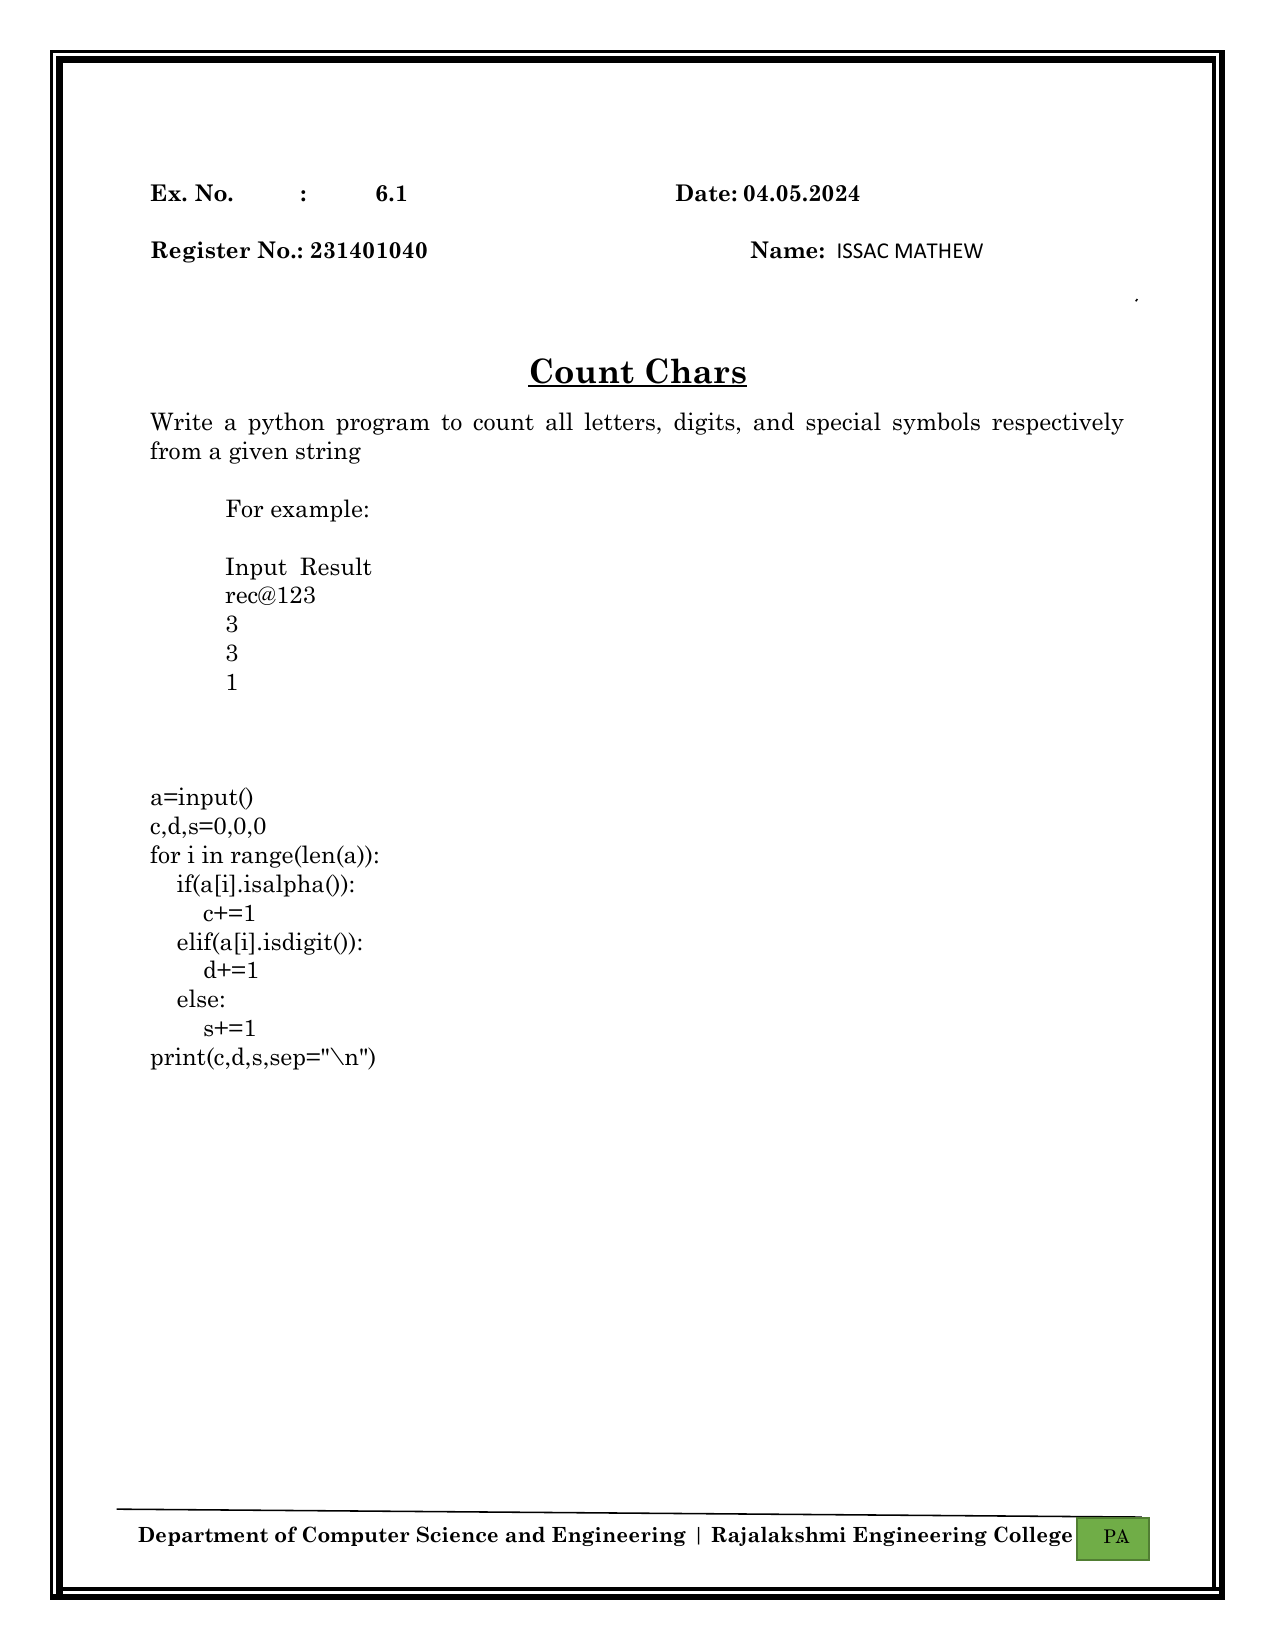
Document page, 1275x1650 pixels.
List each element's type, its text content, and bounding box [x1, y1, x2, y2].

text Count Chars [150, 350, 1125, 390]
text Write a python program to count all letters, digits, and special symbols respectively from a given string [150, 407, 1125, 465]
text rec@123 [225, 580, 1125, 609]
text print(c,d,s,sep="\n") [150, 1042, 1125, 1071]
text Register No.: 231401040 Name: ISSAC MATHEW [150, 236, 1125, 264]
text Input Result [225, 551, 1125, 580]
text if(a[i].isalpha()): [150, 869, 1125, 897]
text c,d,s=0,0,0 [150, 811, 1125, 840]
text a=input() [150, 782, 1125, 811]
text d+=1 [150, 955, 1125, 984]
text c+=1 [150, 897, 1125, 926]
text elif(a[i].isdigit()): [150, 926, 1125, 955]
text for i in range(len(a)): [150, 840, 1125, 869]
text For example: [225, 493, 1125, 522]
text 1 [225, 667, 1125, 696]
text else: [150, 984, 1125, 1013]
text 3 [225, 609, 1125, 638]
text s+=1 [150, 1013, 1125, 1042]
text 3 [225, 638, 1125, 667]
text Ex. No. : 6.1 Date: 04.05.2024 [150, 179, 1125, 207]
